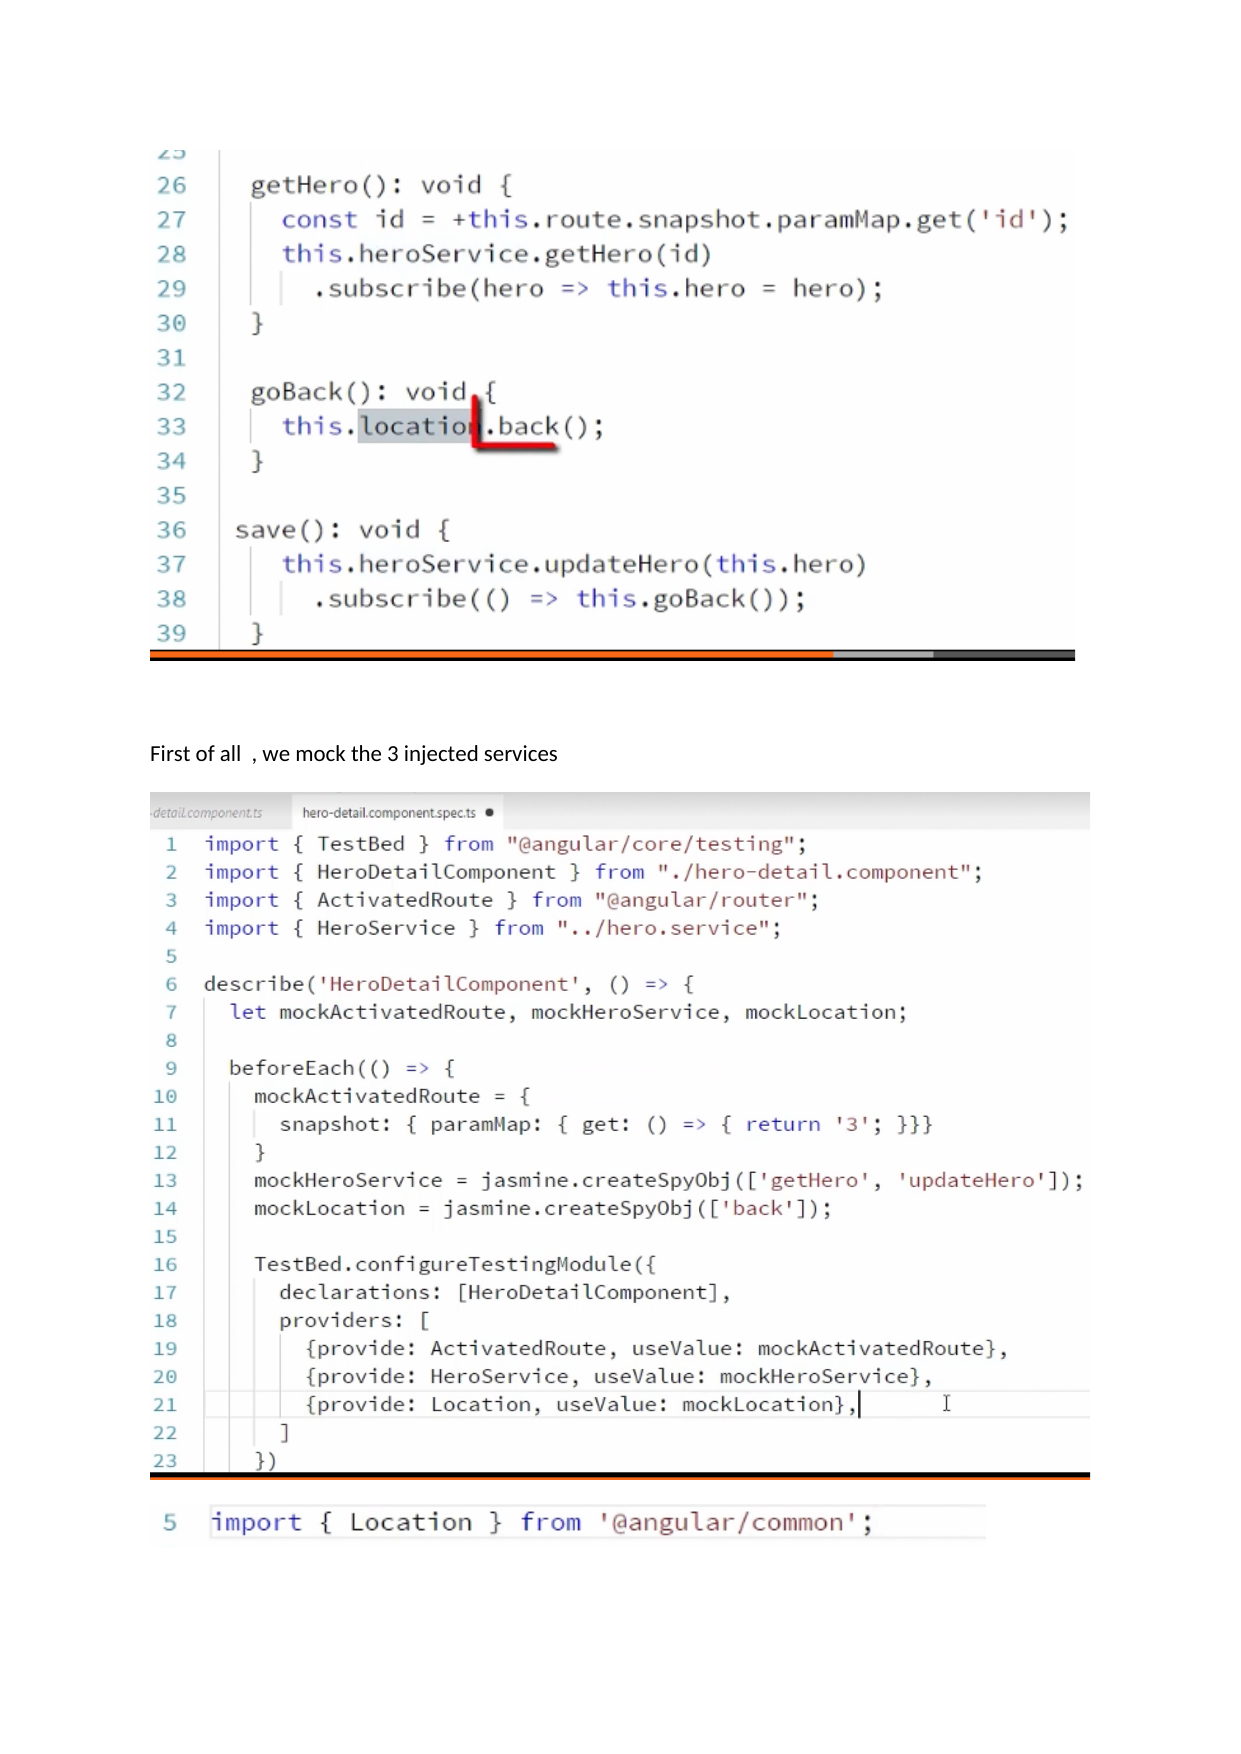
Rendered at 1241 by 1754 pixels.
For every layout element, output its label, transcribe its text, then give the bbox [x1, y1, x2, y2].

text First of all , we mock the 3 injected services [150, 739, 1090, 767]
picture [150, 150, 1075, 661]
picture [150, 1504, 986, 1548]
picture [150, 792, 1091, 1480]
